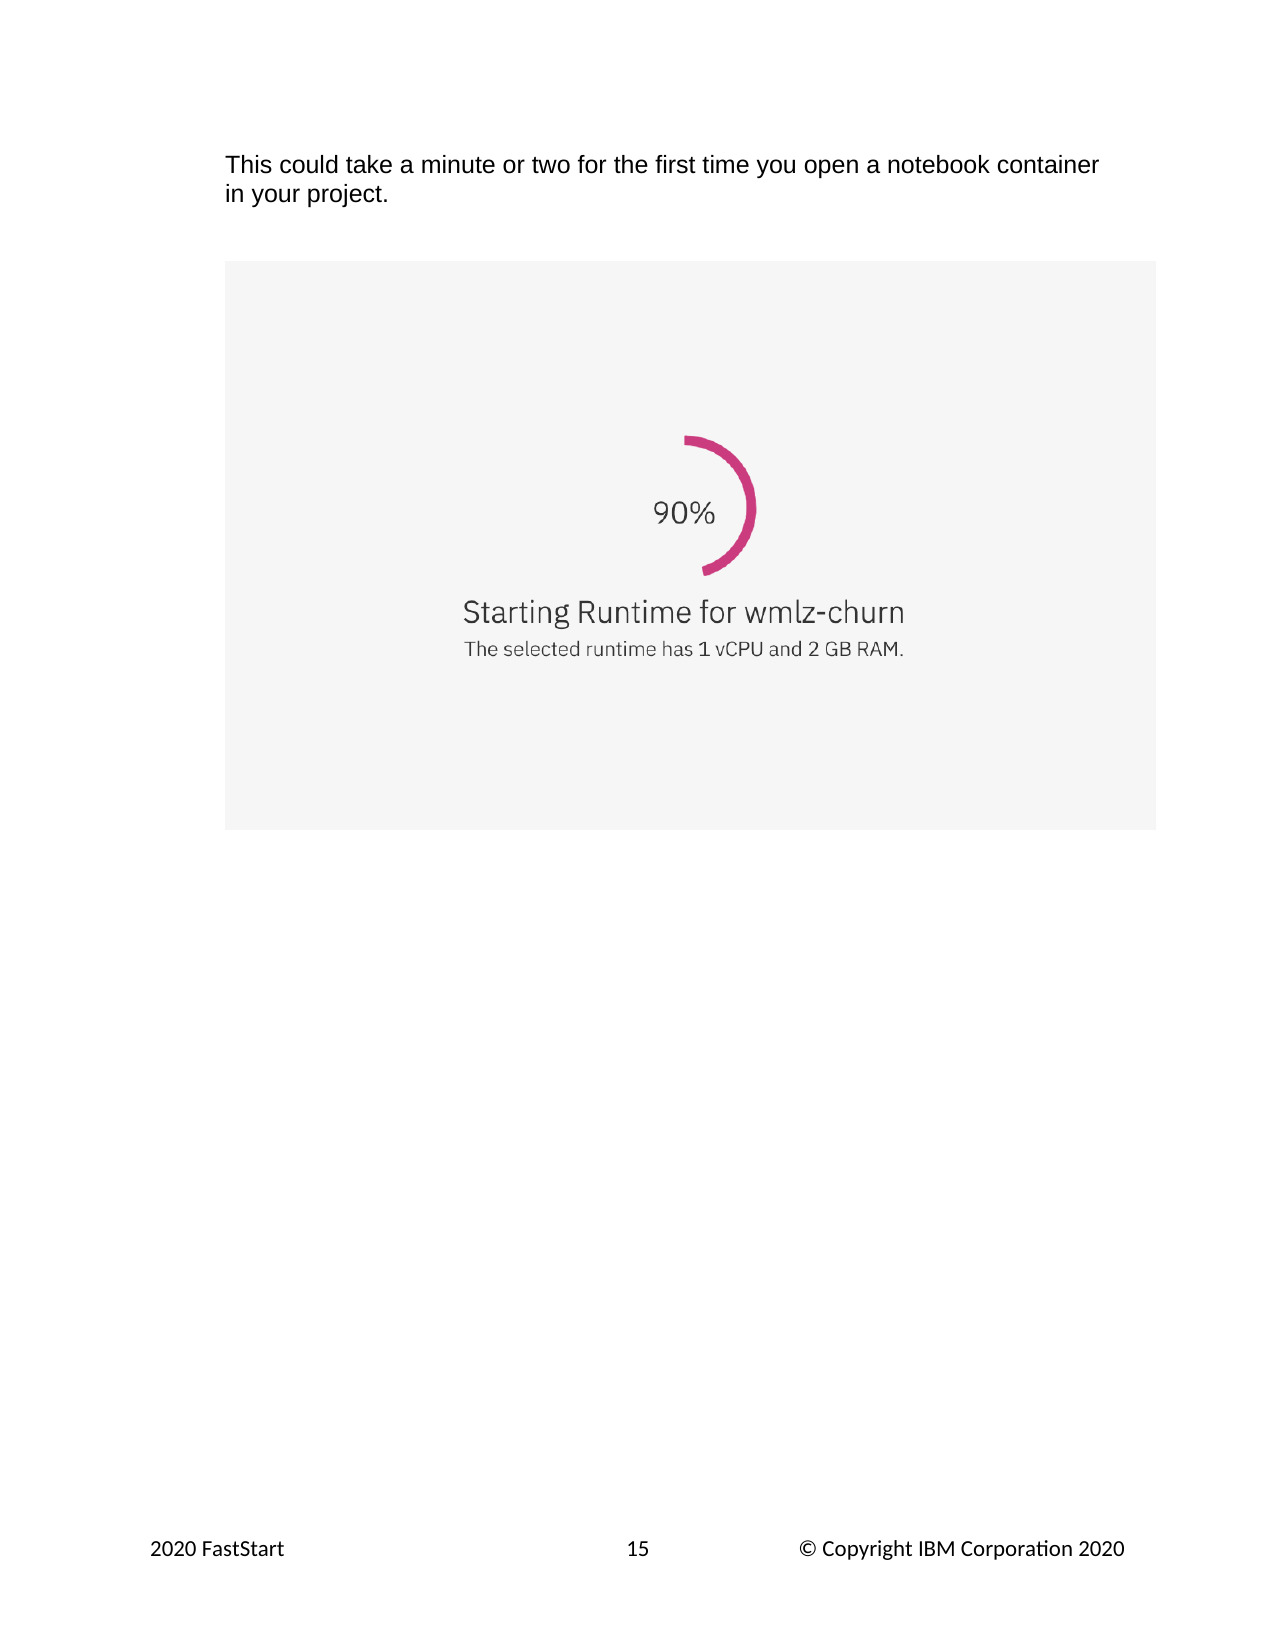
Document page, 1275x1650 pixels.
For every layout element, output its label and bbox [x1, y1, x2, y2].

picture [225, 261, 1157, 830]
text [225, 150, 1125, 207]
